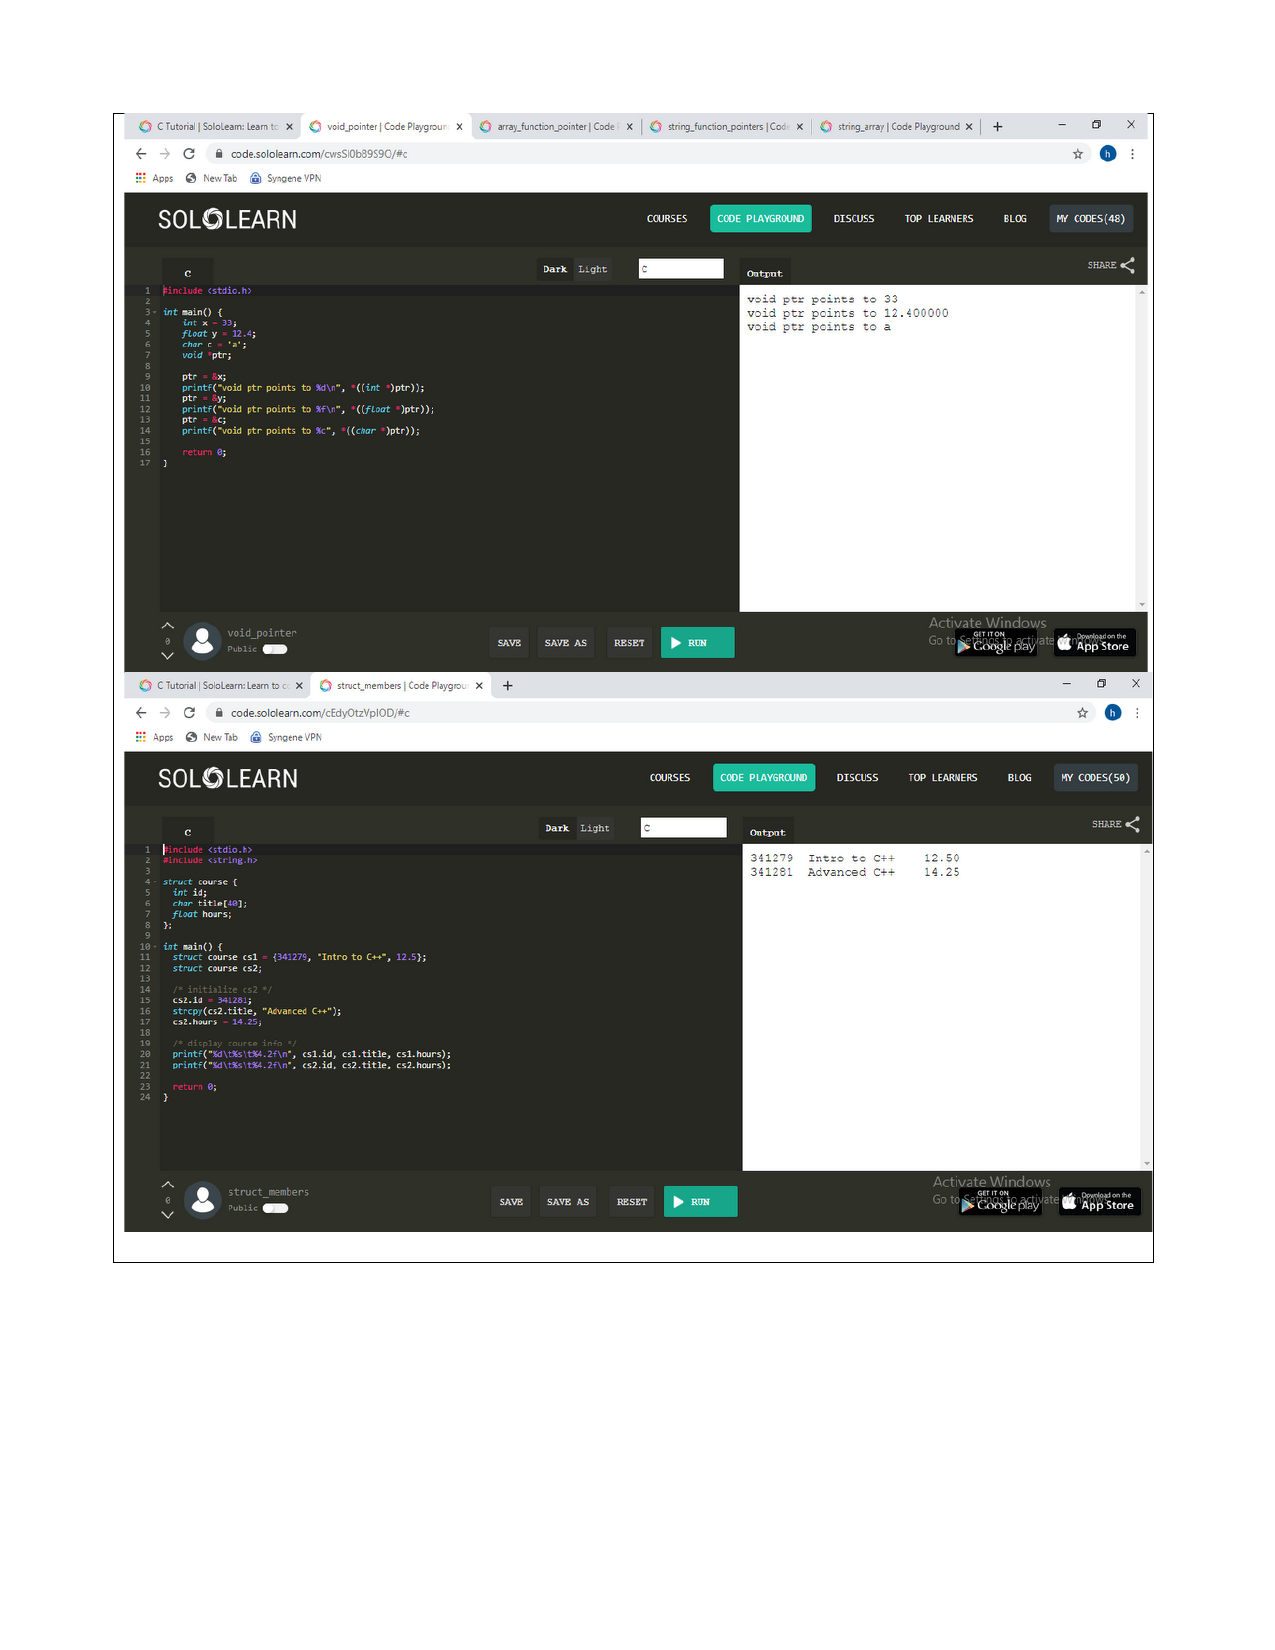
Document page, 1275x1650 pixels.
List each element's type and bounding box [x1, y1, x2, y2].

picture [124, 113, 1153, 1232]
table_cell [114, 114, 1153, 1262]
